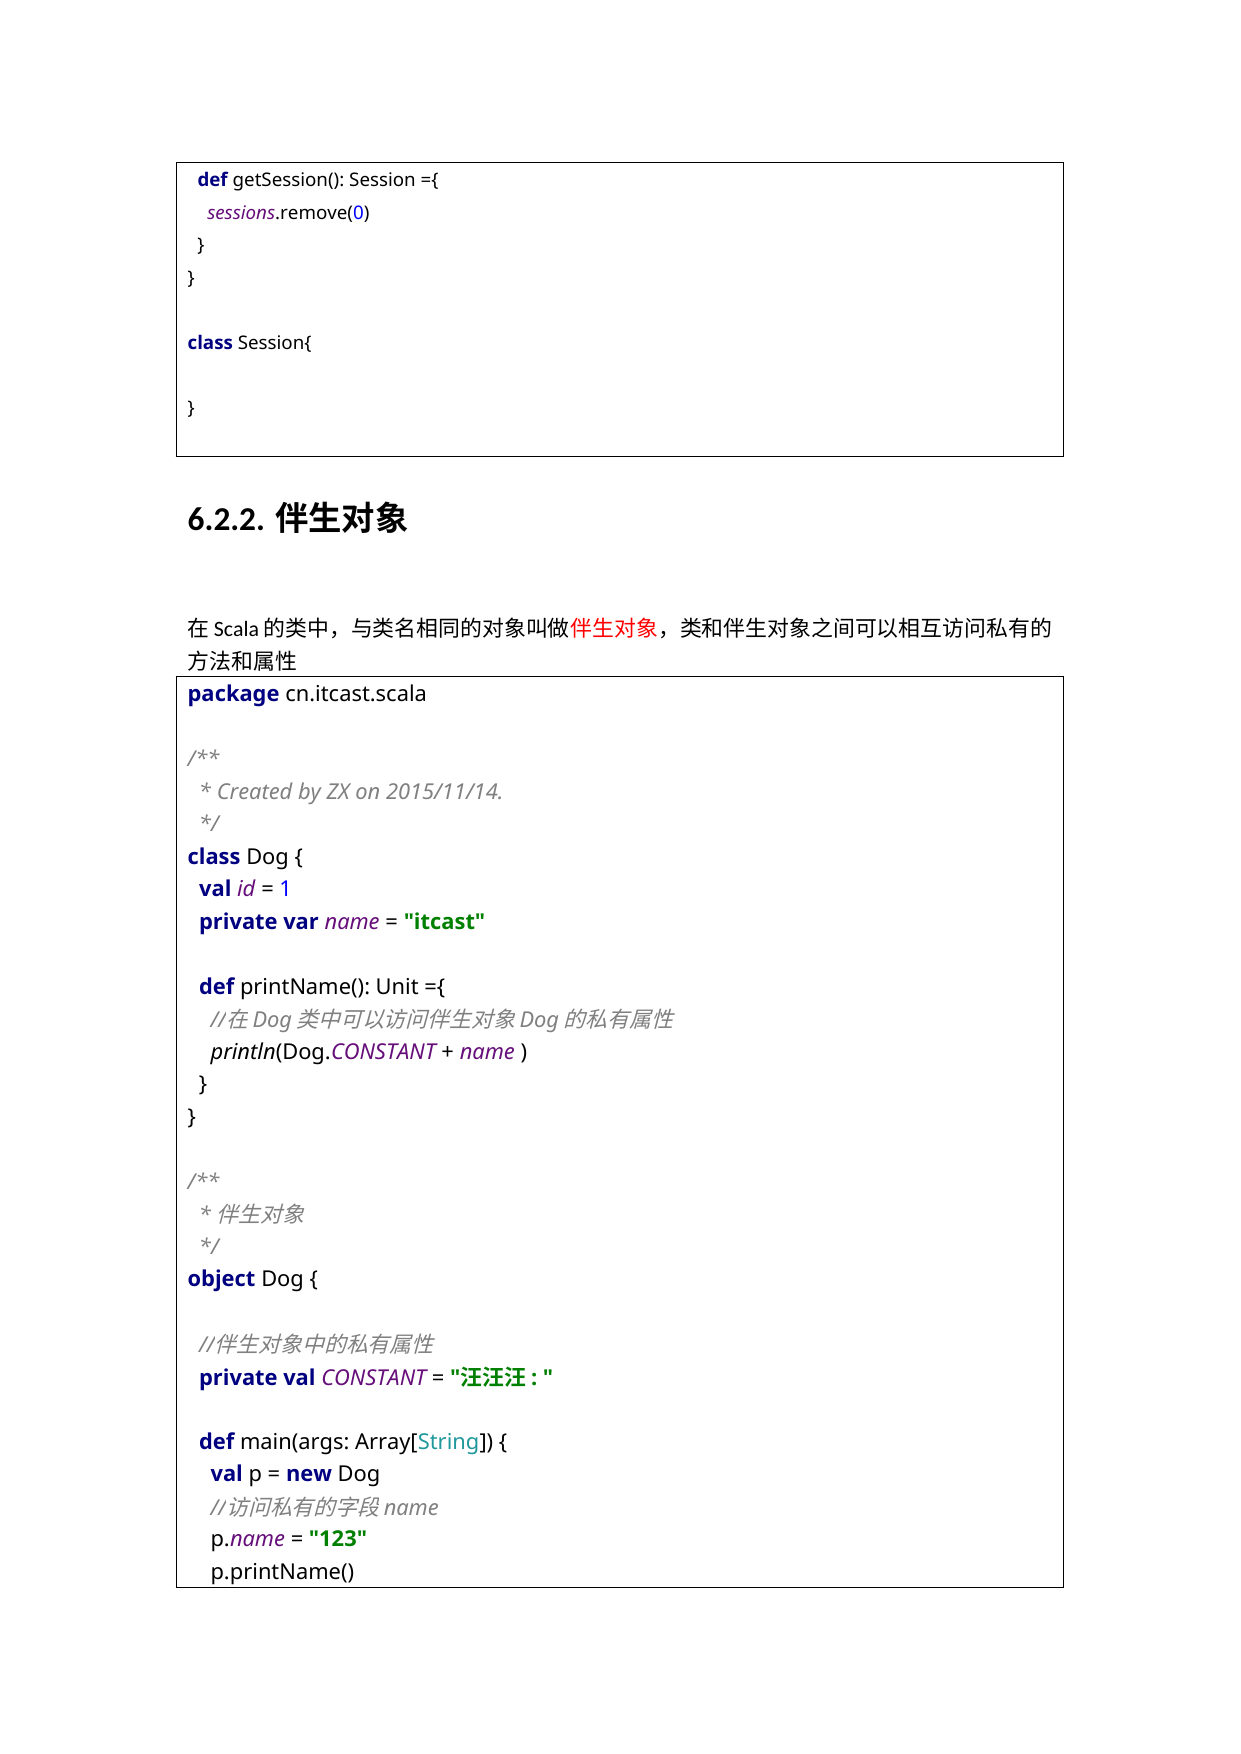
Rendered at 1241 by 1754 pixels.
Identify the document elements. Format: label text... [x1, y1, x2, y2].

subtitle 伴生对象 [187, 484, 1053, 549]
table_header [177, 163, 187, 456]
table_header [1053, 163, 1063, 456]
text 在Scala的类中，与类名相同的对象叫做伴生对象，类和伴生对象之间可以相互访问私有的方法和属性 [187, 611, 1053, 676]
